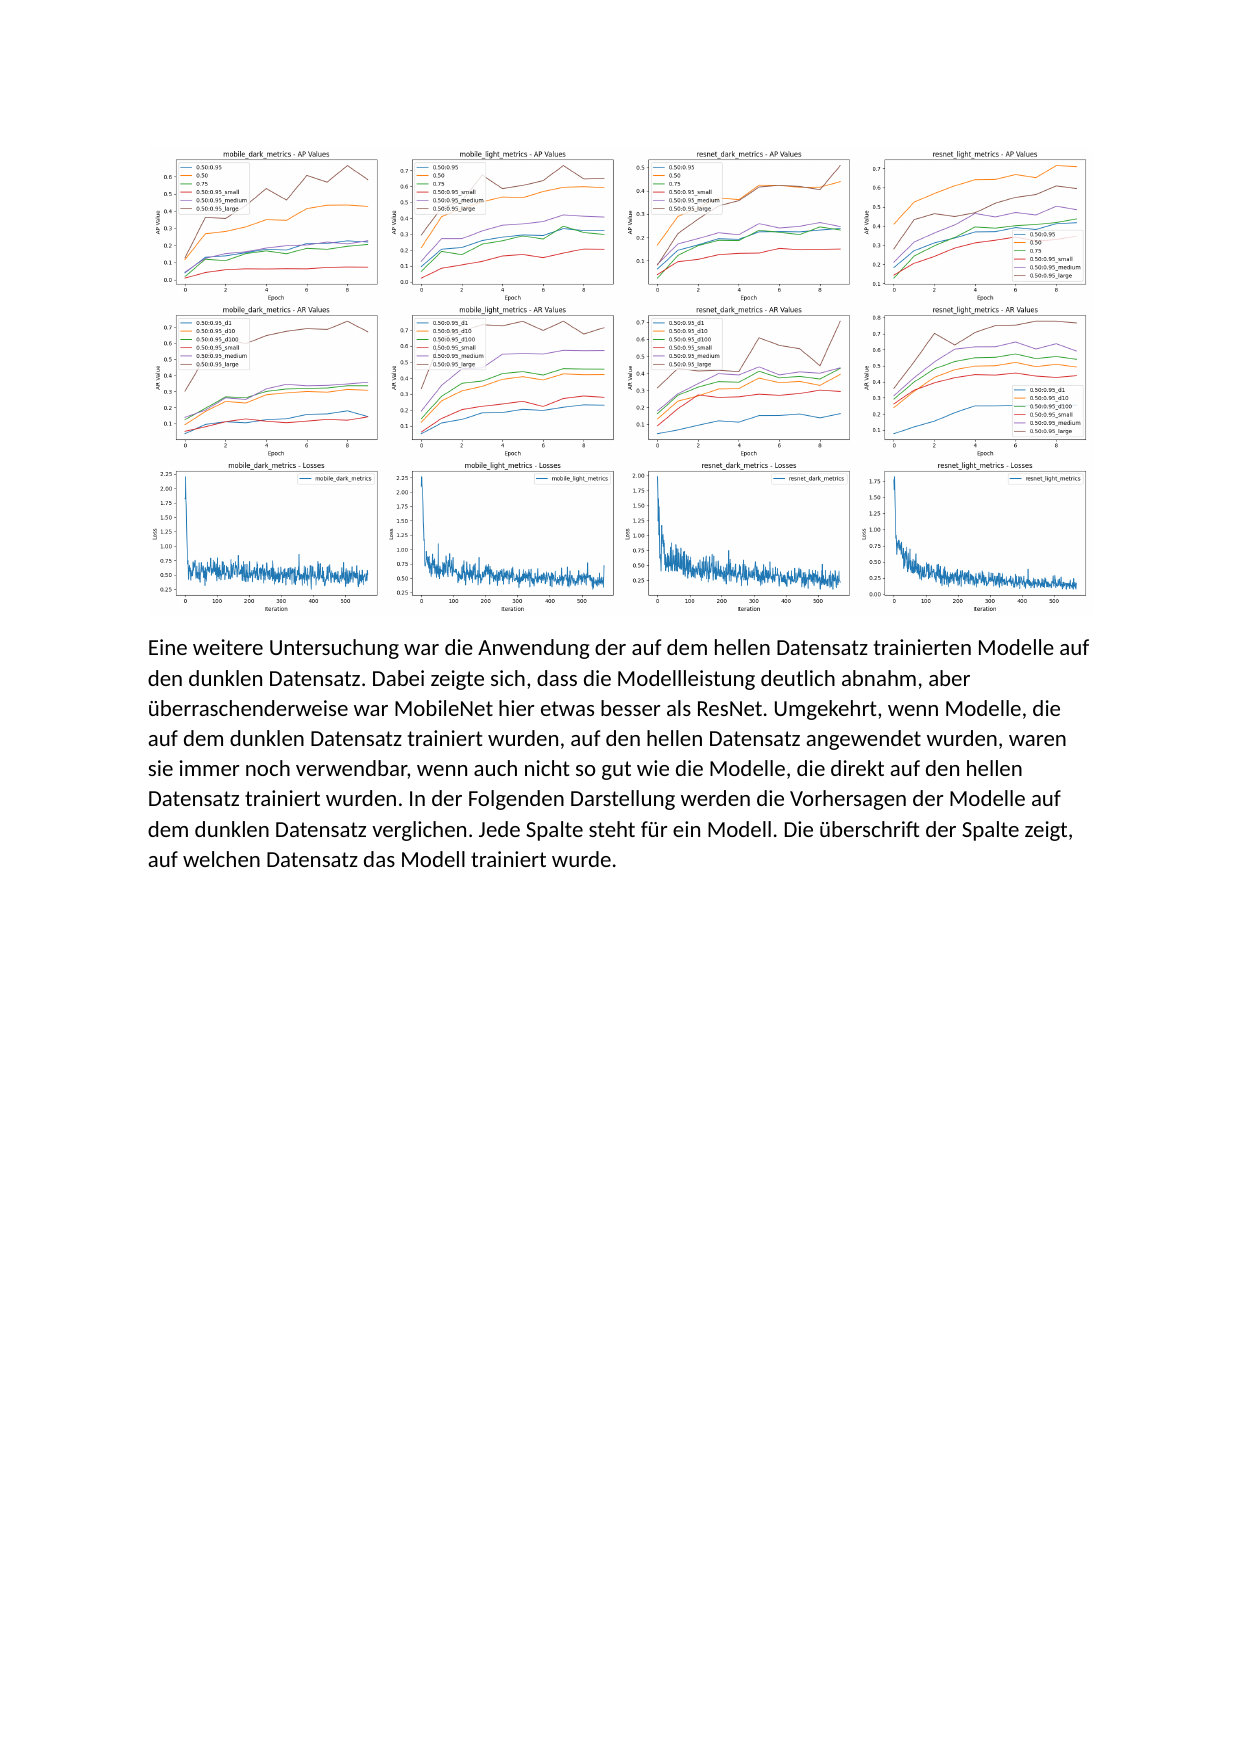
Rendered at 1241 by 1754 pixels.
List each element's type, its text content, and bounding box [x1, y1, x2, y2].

text Eine weitere Untersuchung war die Anwendung der auf dem hellen Datensatz trainierten Modelle auf den dunklen Datensatz. Dabei zeigte sich, dass die Modellleistung deutlich abnahm, aber überraschenderweise war MobileNet hier etwas besser als ResNet. Umgekehrt, wenn Modelle, die auf dem dunklen Datensatz trainiert wurden, auf den hellen Datensatz angewendet wurden, waren sie immer noch verwendbar, wenn auch nicht so gut wie die Modelle, die direkt auf den hellen Datensatz trainiert wurden. In der Folgenden Darstellung werden die Vorhersagen der Modelle auf dem dunklen Datensatz verglichen. Jede Spalte steht für ein Modell. Die überschrift der Spalte zeigt, auf welchen Datensatz das Modell trainiert wurde. [148, 633, 1093, 873]
picture [147, 147, 1093, 615]
